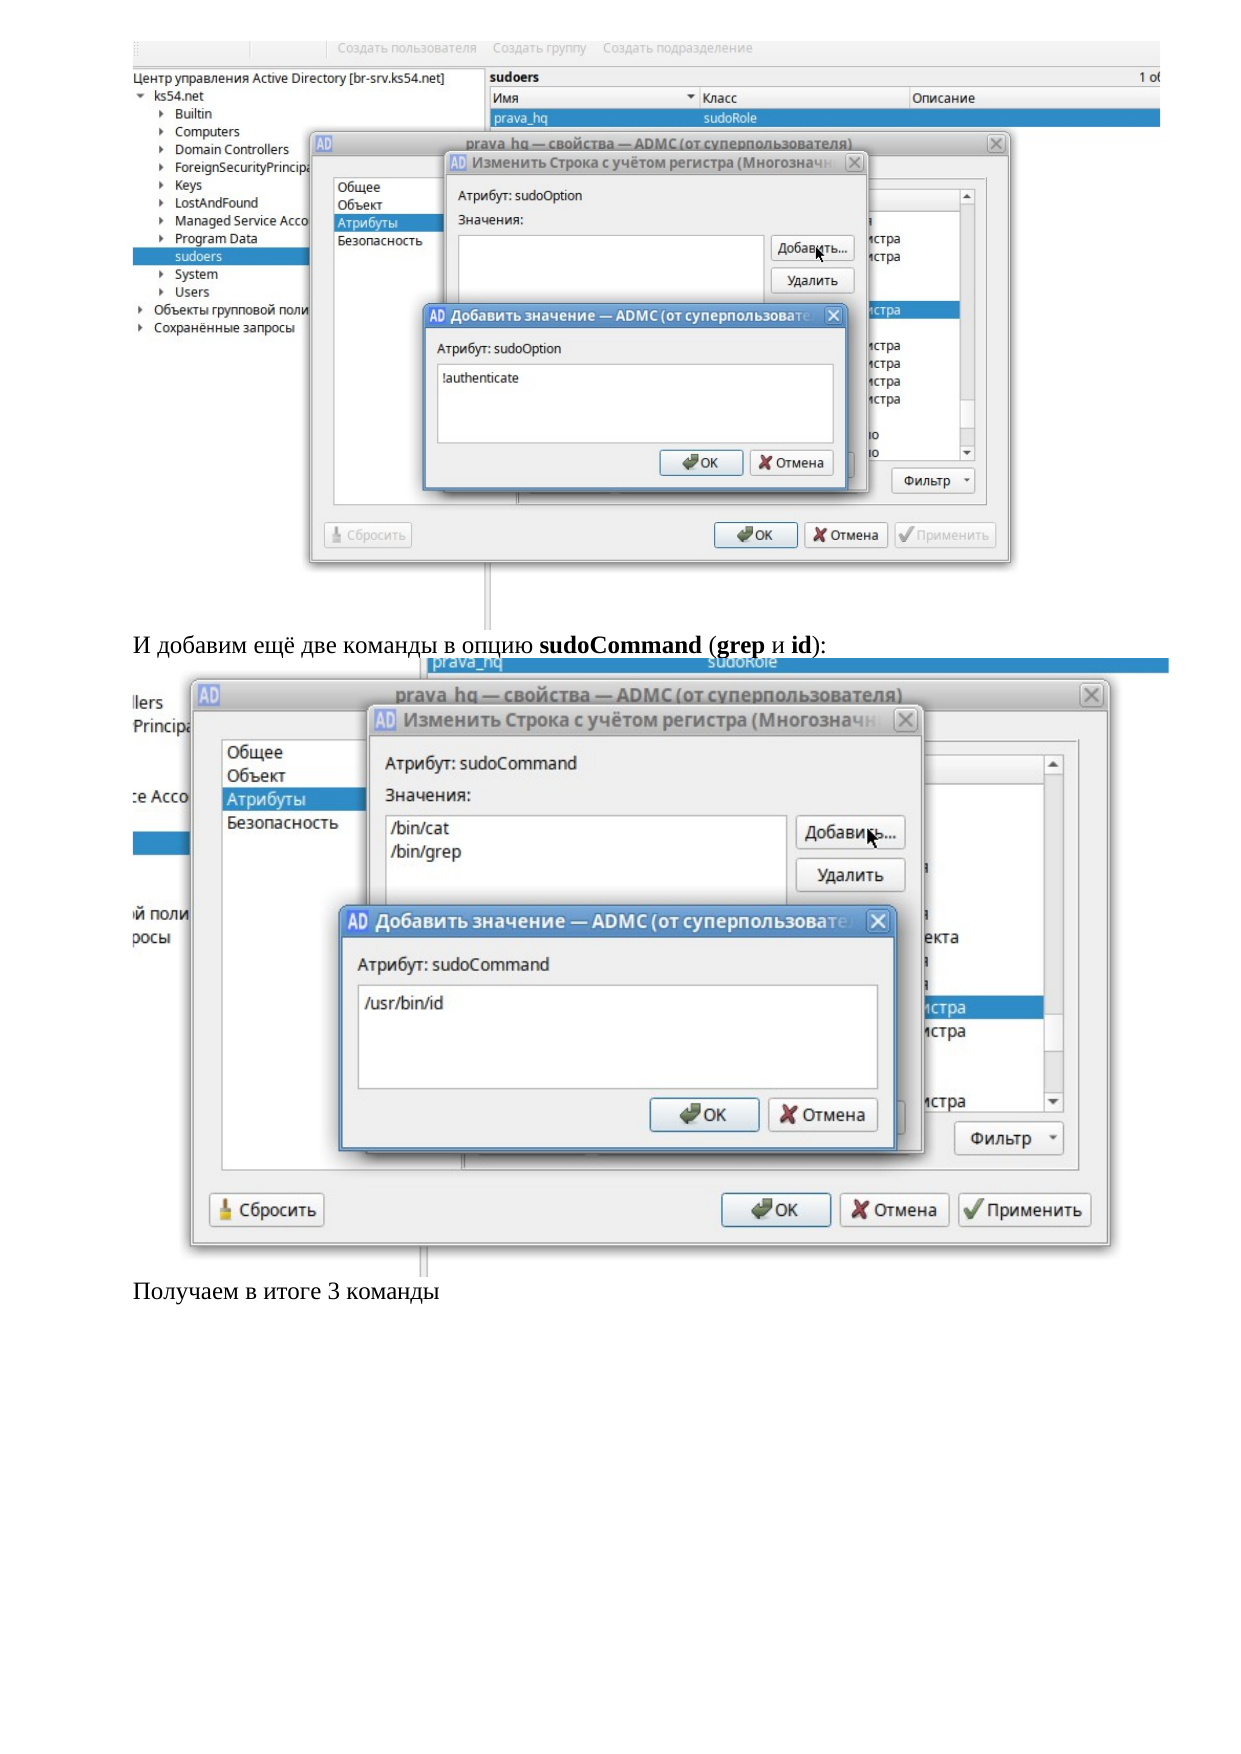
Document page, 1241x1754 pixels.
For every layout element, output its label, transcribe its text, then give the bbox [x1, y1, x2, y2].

text Получаем в итоге 3 команды [133, 1276, 1236, 1305]
picture [132, 658, 1169, 1277]
text И добавим ещё две команды в опцию sudoCommand (grep и id): [133, 630, 1236, 659]
picture [132, 41, 1161, 630]
